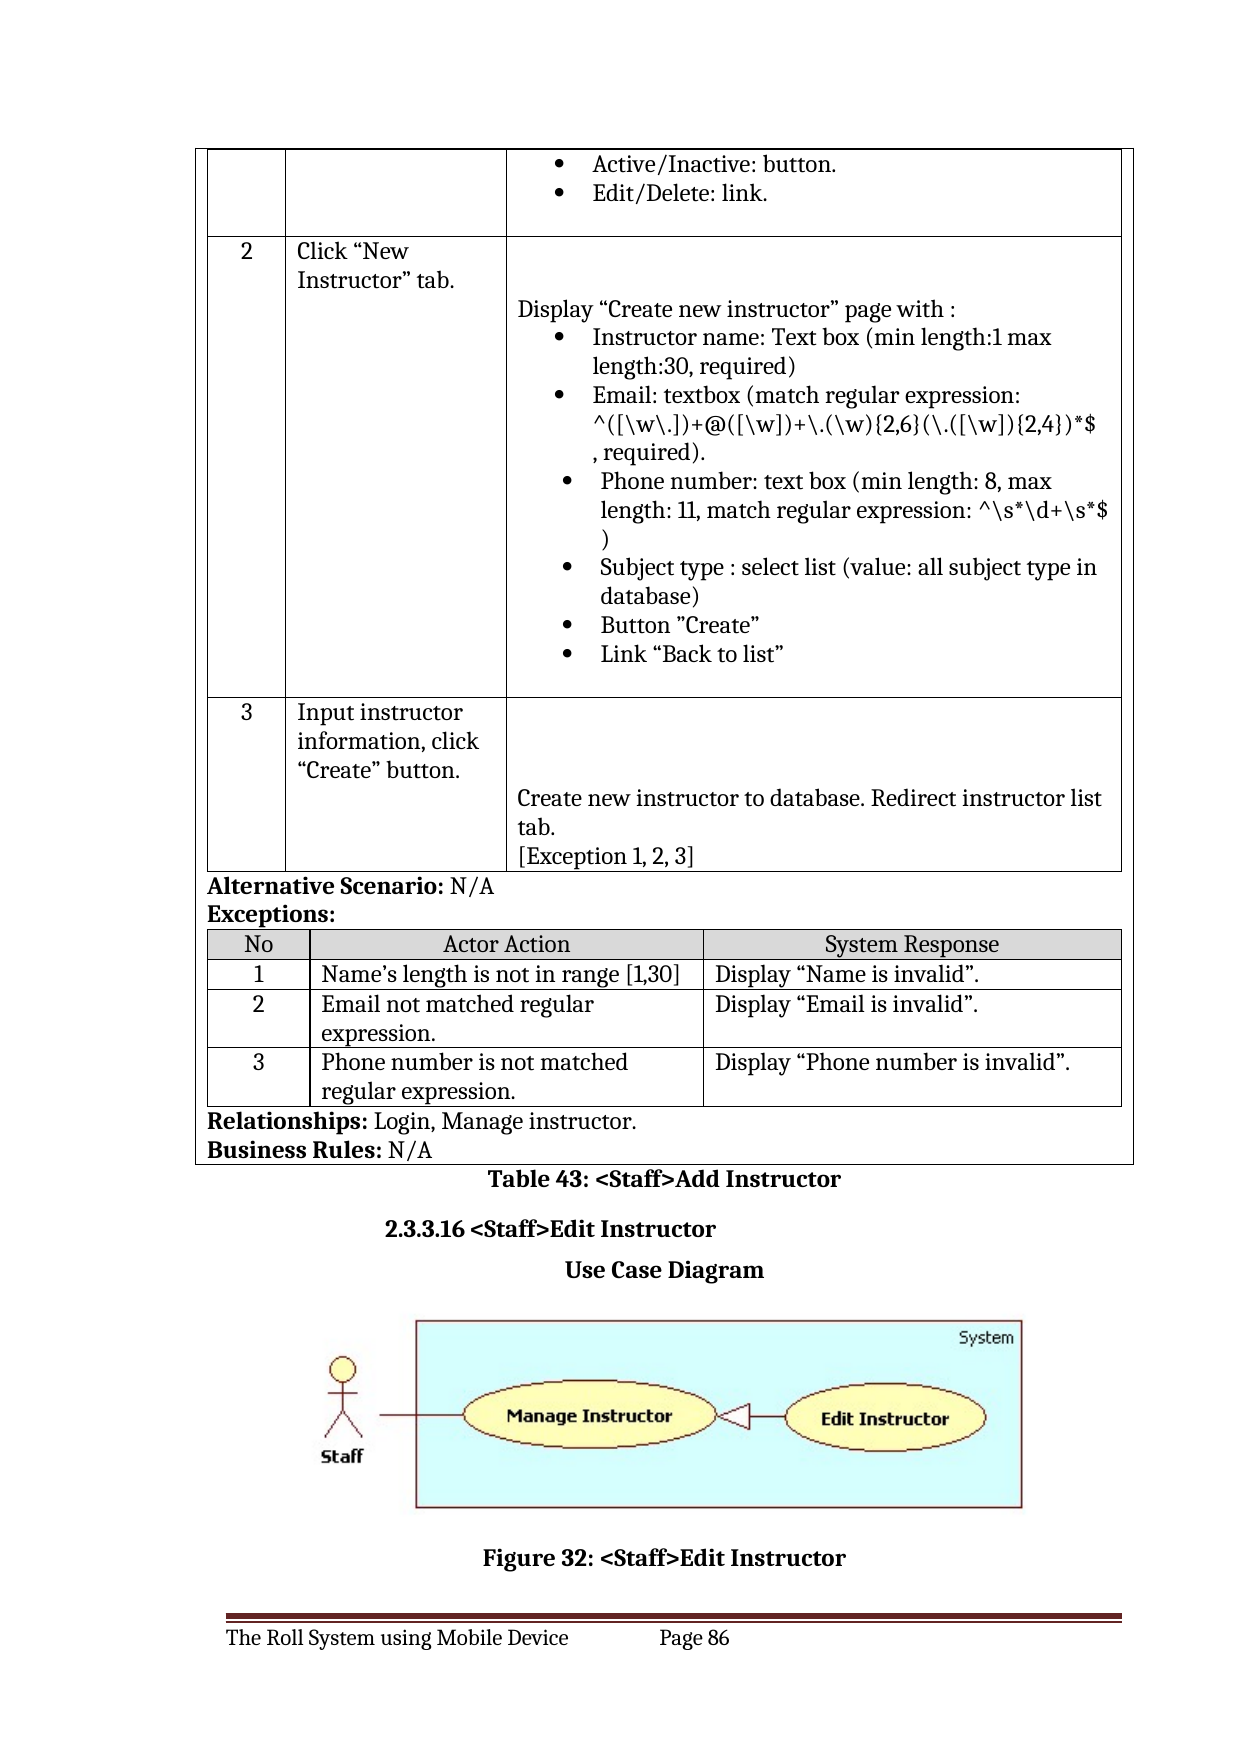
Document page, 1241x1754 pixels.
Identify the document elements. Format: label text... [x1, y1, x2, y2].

text Figure 32: <Staff>Edit Instructor [207, 1543, 1122, 1572]
subtitle Use Case Diagram [207, 1256, 1122, 1285]
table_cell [196, 149, 1133, 1164]
text Table 43: <Staff>Add Instructor [207, 1165, 1122, 1194]
subtitle <Staff>Edit Instructor [385, 1215, 1122, 1244]
picture [275, 1289, 1054, 1540]
